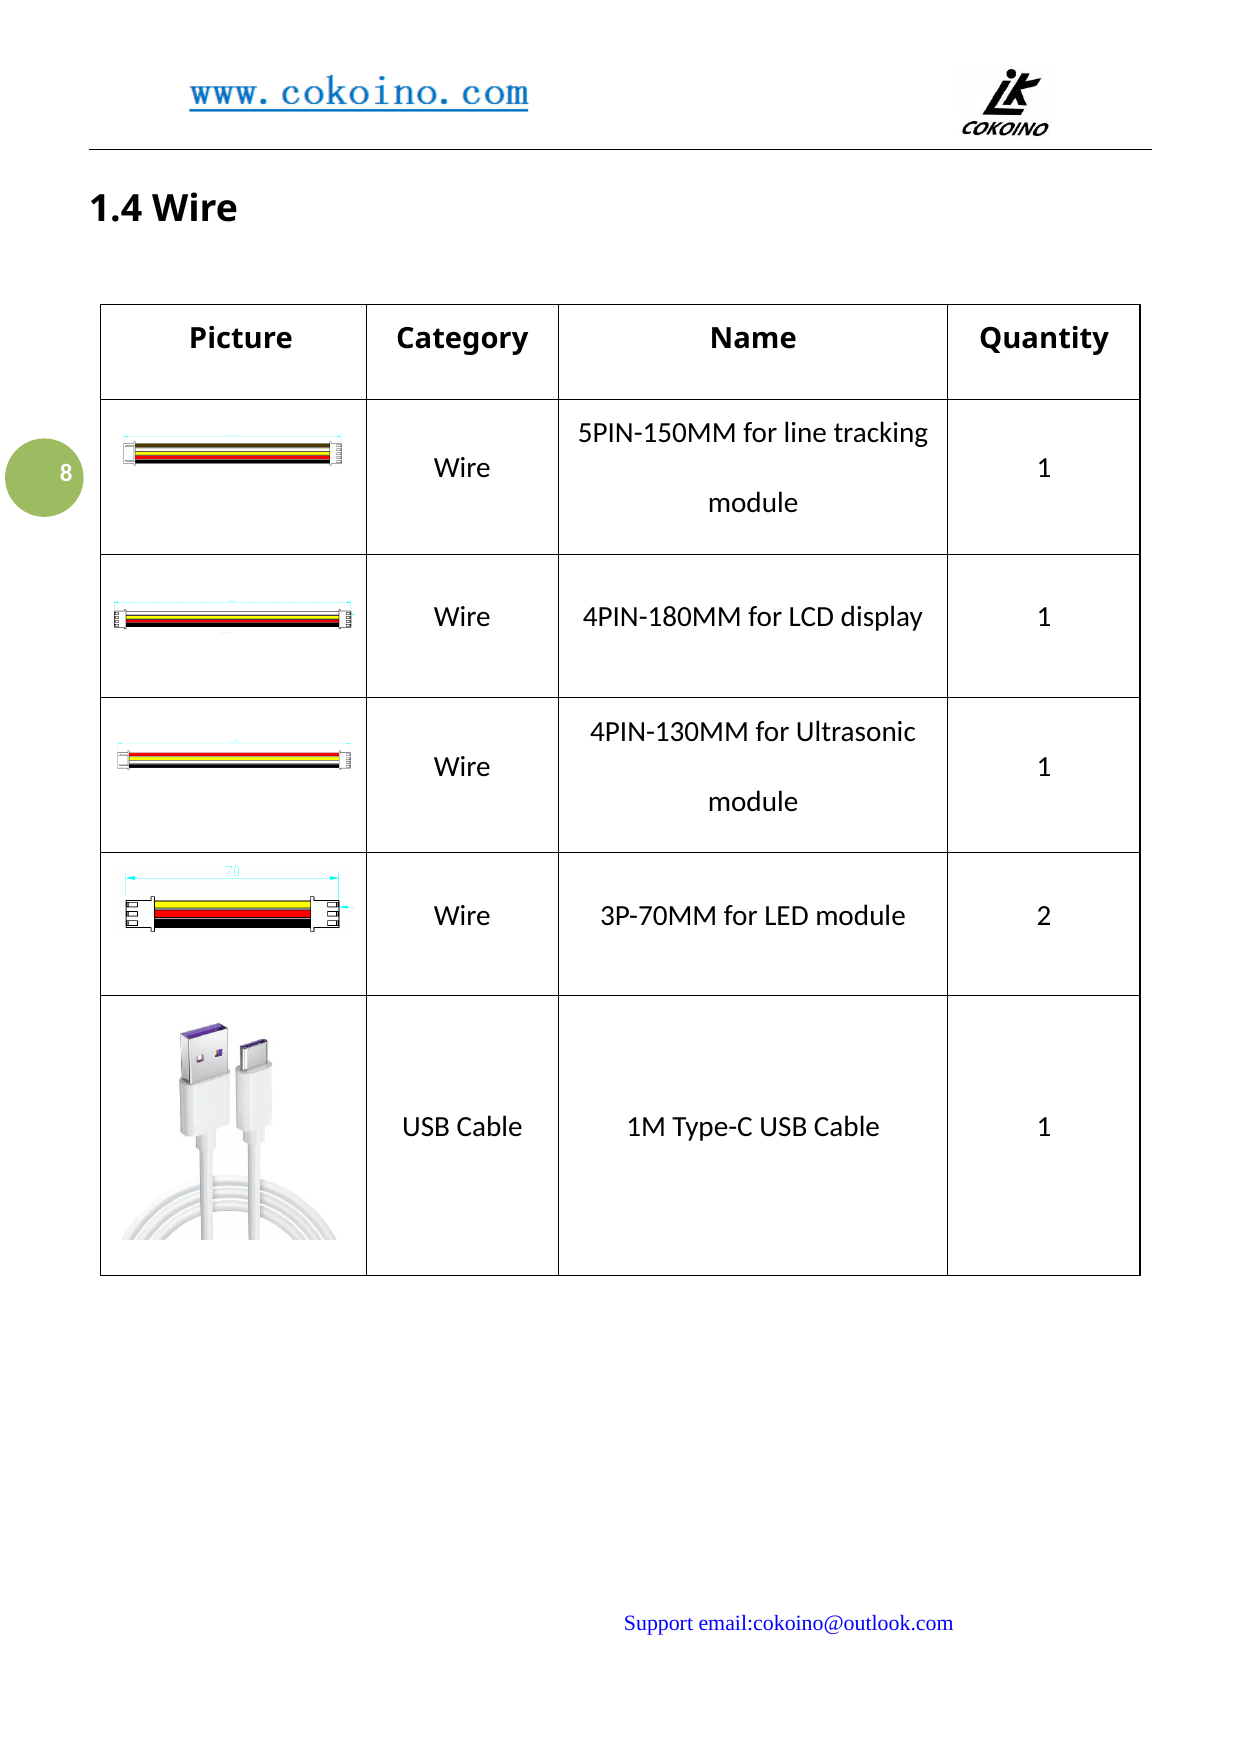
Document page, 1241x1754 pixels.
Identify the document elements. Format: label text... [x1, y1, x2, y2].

table_cell 3P-70MM for LED module [559, 853, 947, 995]
table_cell 4PIN-130MM for Ultrasonic module [559, 698, 947, 852]
picture [112, 600, 355, 633]
table_cell Wire [367, 400, 558, 553]
table_cell 2 [948, 853, 1139, 995]
table_cell USB Cable [367, 996, 558, 1275]
table_cell 5PIN-150MM for line tracking module [559, 400, 947, 553]
picture [112, 733, 355, 779]
table_cell 1 [948, 996, 1139, 1275]
table_cell [101, 853, 366, 995]
table_cell 1M Type-C USB Cable [559, 996, 947, 1275]
picture [111, 866, 355, 937]
picture [111, 996, 355, 1240]
table_cell [101, 698, 366, 852]
table_cell Wire [367, 853, 558, 995]
table_cell 1 [948, 555, 1139, 697]
table_header Picture [101, 305, 366, 399]
table_cell 1 [948, 698, 1139, 852]
table_cell Wire [367, 555, 558, 697]
table_cell 4PIN-180MM for LCD display [559, 555, 947, 697]
table_cell Wire [367, 698, 558, 852]
table_cell [101, 555, 366, 697]
picture [120, 434, 346, 471]
table_cell 1 [948, 400, 1139, 553]
subtitle 1.4 Wire [88, 174, 1152, 239]
table_header Name [559, 305, 947, 399]
table_cell [101, 996, 366, 1275]
table_cell [101, 400, 366, 553]
table_header Category [367, 305, 558, 399]
table_header Quantity [948, 305, 1139, 399]
picture [957, 63, 1053, 142]
picture [187, 41, 552, 142]
